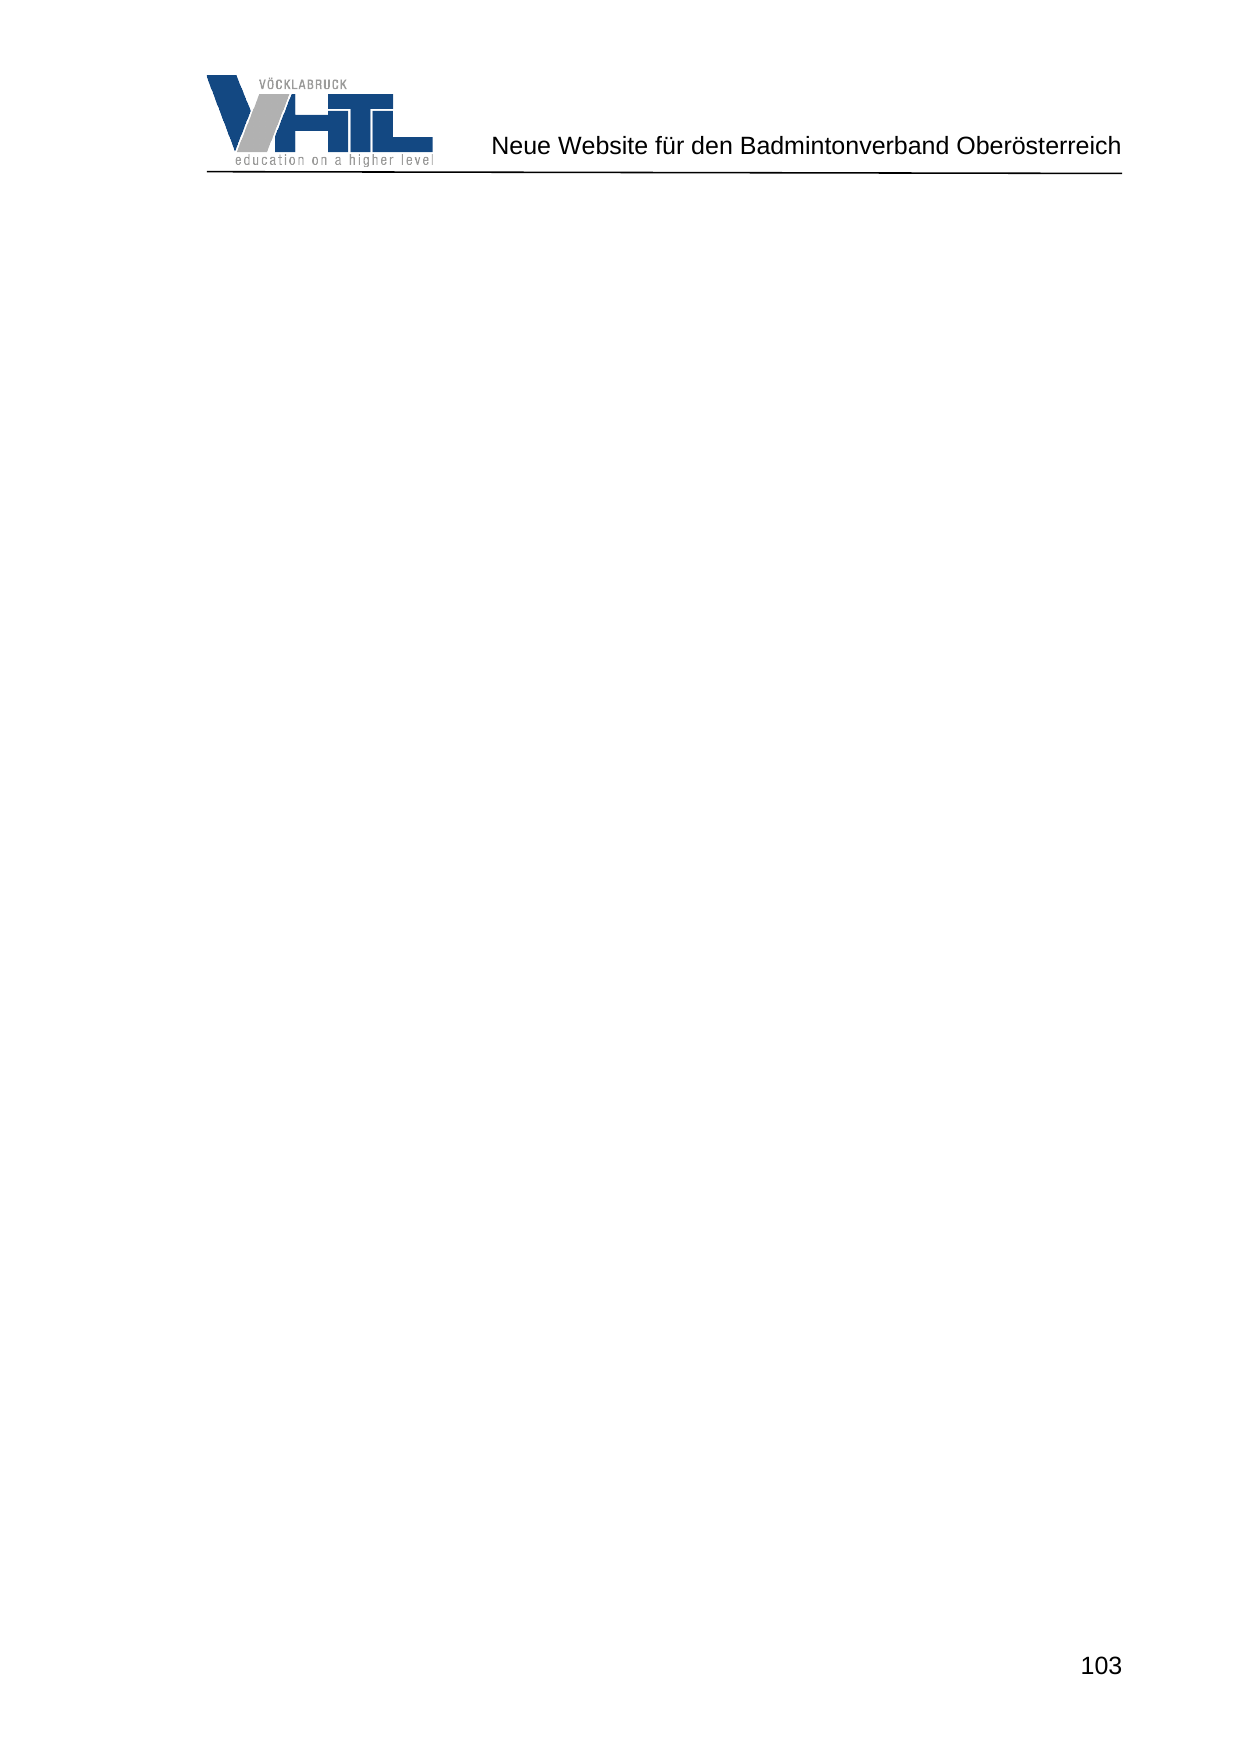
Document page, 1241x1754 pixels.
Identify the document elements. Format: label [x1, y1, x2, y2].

picture [206, 75, 433, 167]
